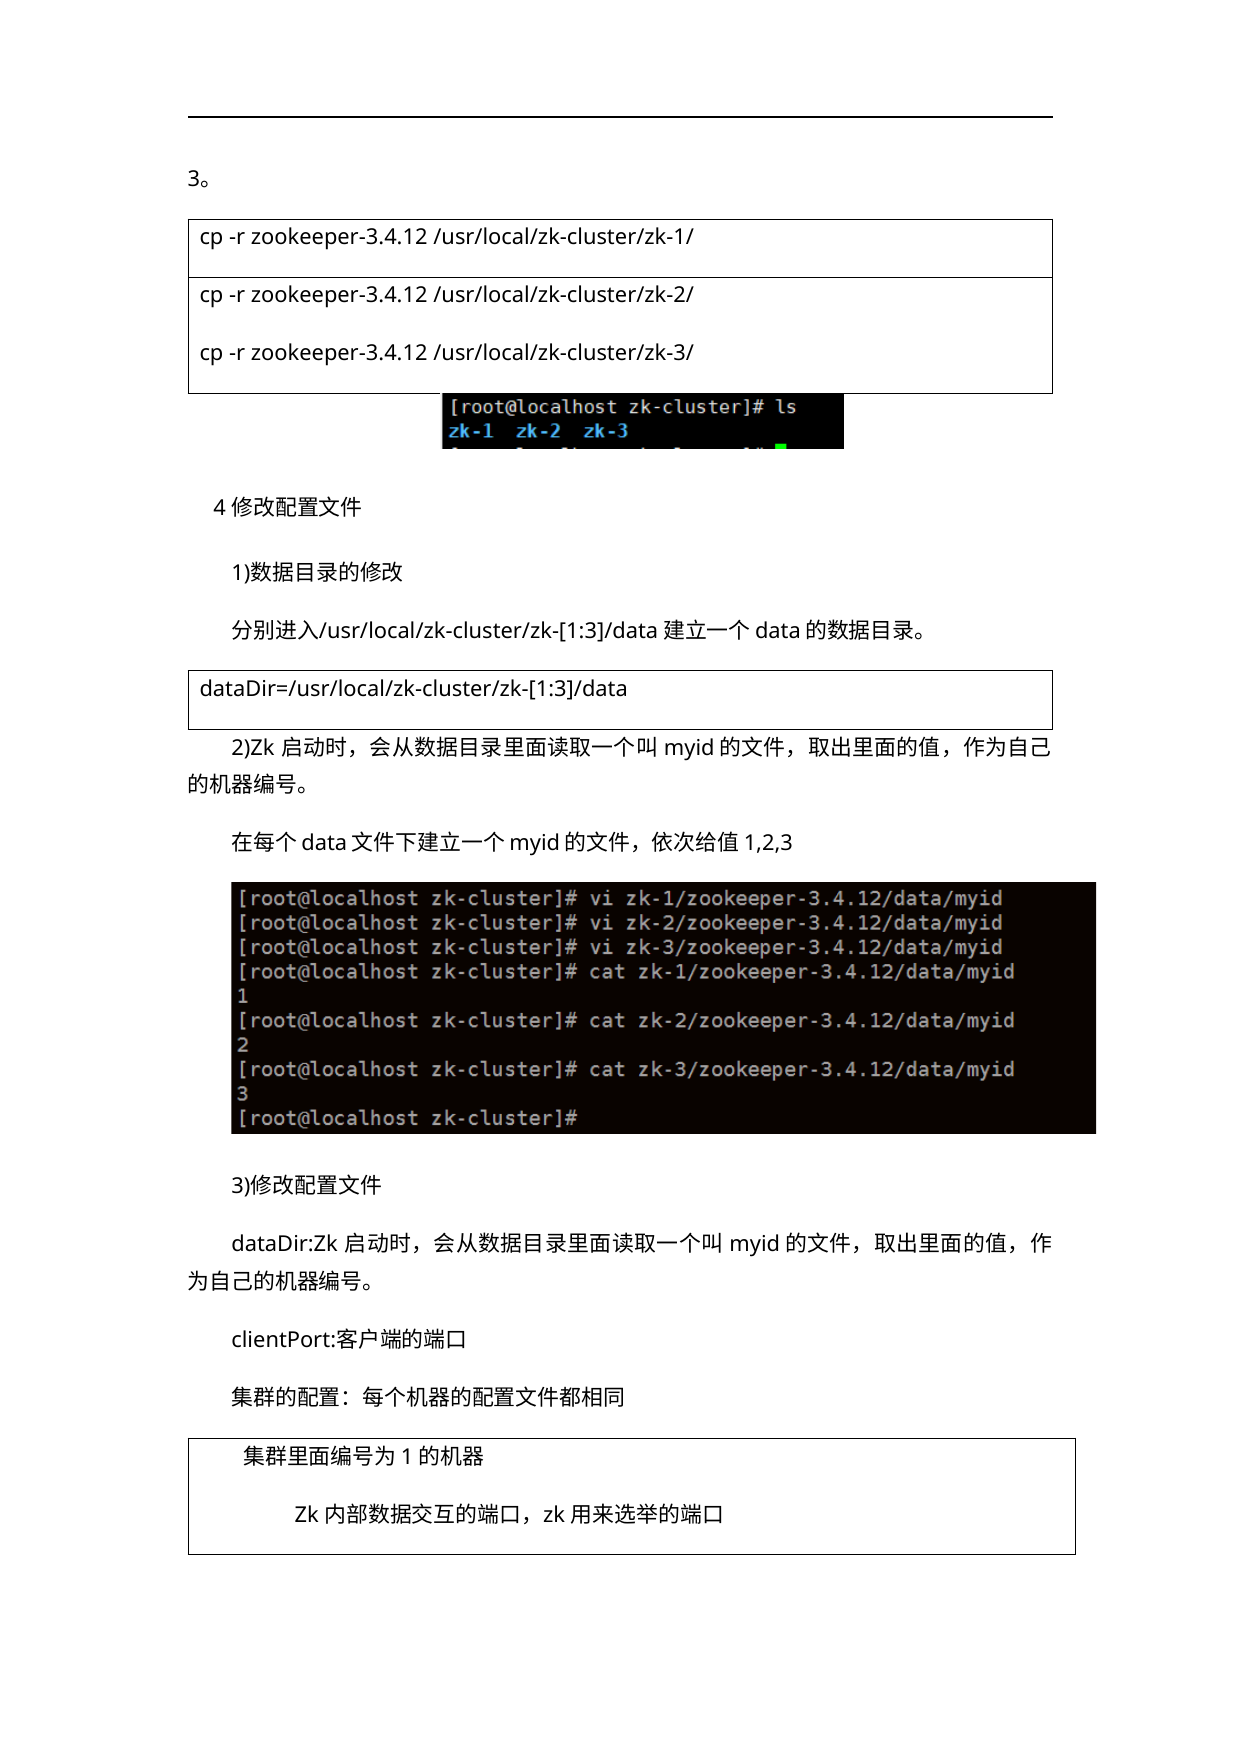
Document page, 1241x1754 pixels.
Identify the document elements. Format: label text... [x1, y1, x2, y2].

picture [231, 882, 1097, 1134]
table_cell cp -r zookeeper-3.4.12 /usr/local/zk-cluster/zk-2/ cp -r zookeeper-3.4.12 /usr/local/zk-cluster/zk-3/ [189, 278, 1052, 392]
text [187, 161, 1053, 193]
text 集群的配置：每个机器的配置文件都相同 [187, 1379, 1053, 1412]
text 1)数据目录的修改 [187, 554, 1053, 587]
text 在每个data文件下建立一个myid的文件，依次给值1,2,3 [187, 825, 1053, 857]
text dataDir:Zk 启动时，会从数据目录里面读取一个叫myid的文件，取出里面的值，作为自己的机器编号。 [187, 1226, 1053, 1296]
text clientPort:客户端的端口 [187, 1321, 1053, 1354]
table_header dataDir=/usr/local/zk-cluster/zk-[1:3]/data [189, 671, 1052, 728]
subtitle 修改配置文件 [187, 490, 1053, 522]
text 2)Zk 启动时，会从数据目录里面读取一个叫myid的文件，取出里面的值，作为自己的机器编号。 [187, 730, 1053, 799]
table_header cp -r zookeeper-3.4.12 /usr/local/zk-cluster/zk-1/ [189, 220, 1052, 277]
text 3)修改配置文件 [187, 1168, 1053, 1201]
picture [440, 393, 844, 449]
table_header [189, 1439, 1075, 1553]
text 分别进入/usr/local/zk-cluster/zk-[1:3]/data建立一个data的数据目录。 [187, 612, 1053, 645]
